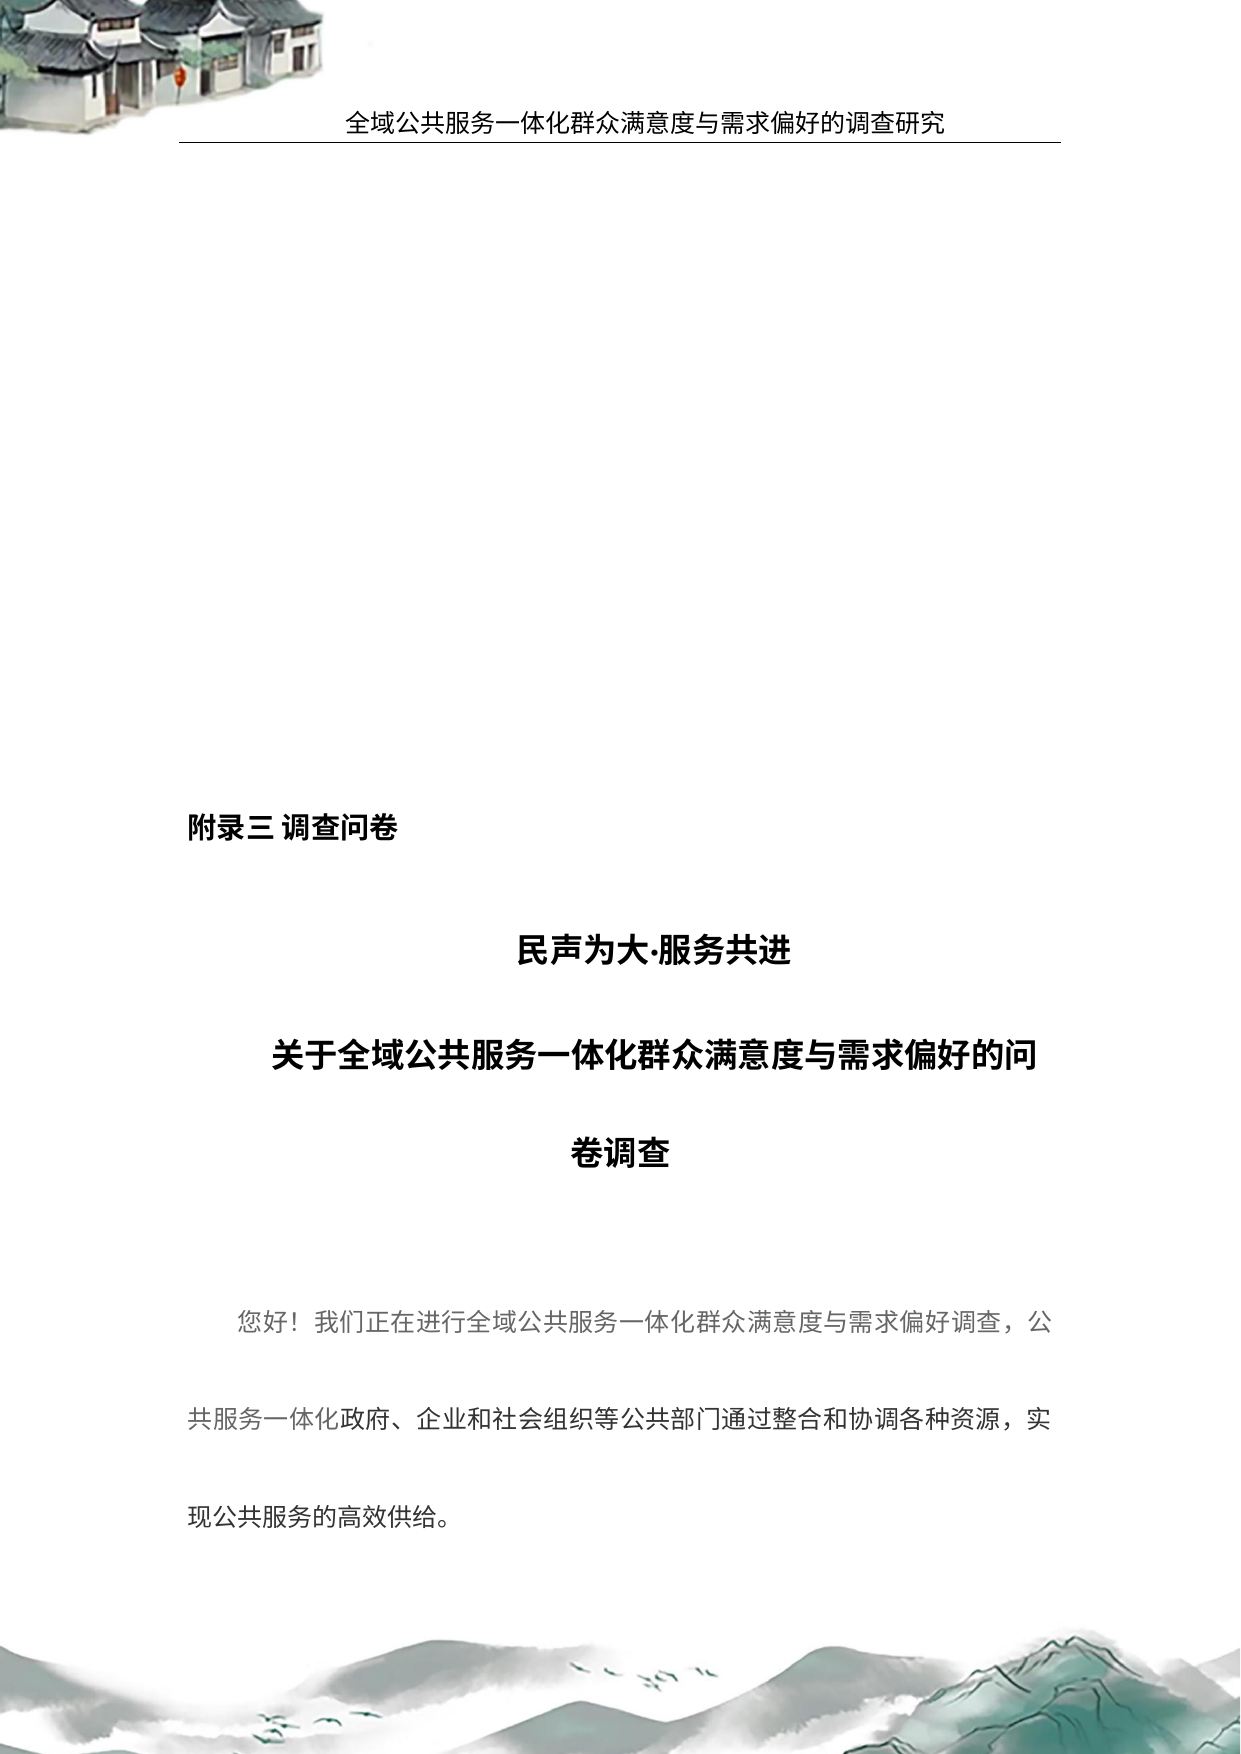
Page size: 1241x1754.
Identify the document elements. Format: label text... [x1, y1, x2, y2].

text 关于全域公共服务一体化群众满意度与需求偏好的问卷调查 [187, 1021, 1053, 1183]
subtitle 附录三 调查问卷 [187, 793, 1053, 858]
text 民声为大·服务共进 [187, 916, 1053, 981]
text 您好！我们正在进行全域公共服务一体化群众满意度与需求偏好调查，公共服务一体化政府、企业和社会组织等公共部门通过整合和协调各种资源，实现公共服务的高效供给。 [187, 1288, 1053, 1548]
picture [0, 0, 1241, 1754]
